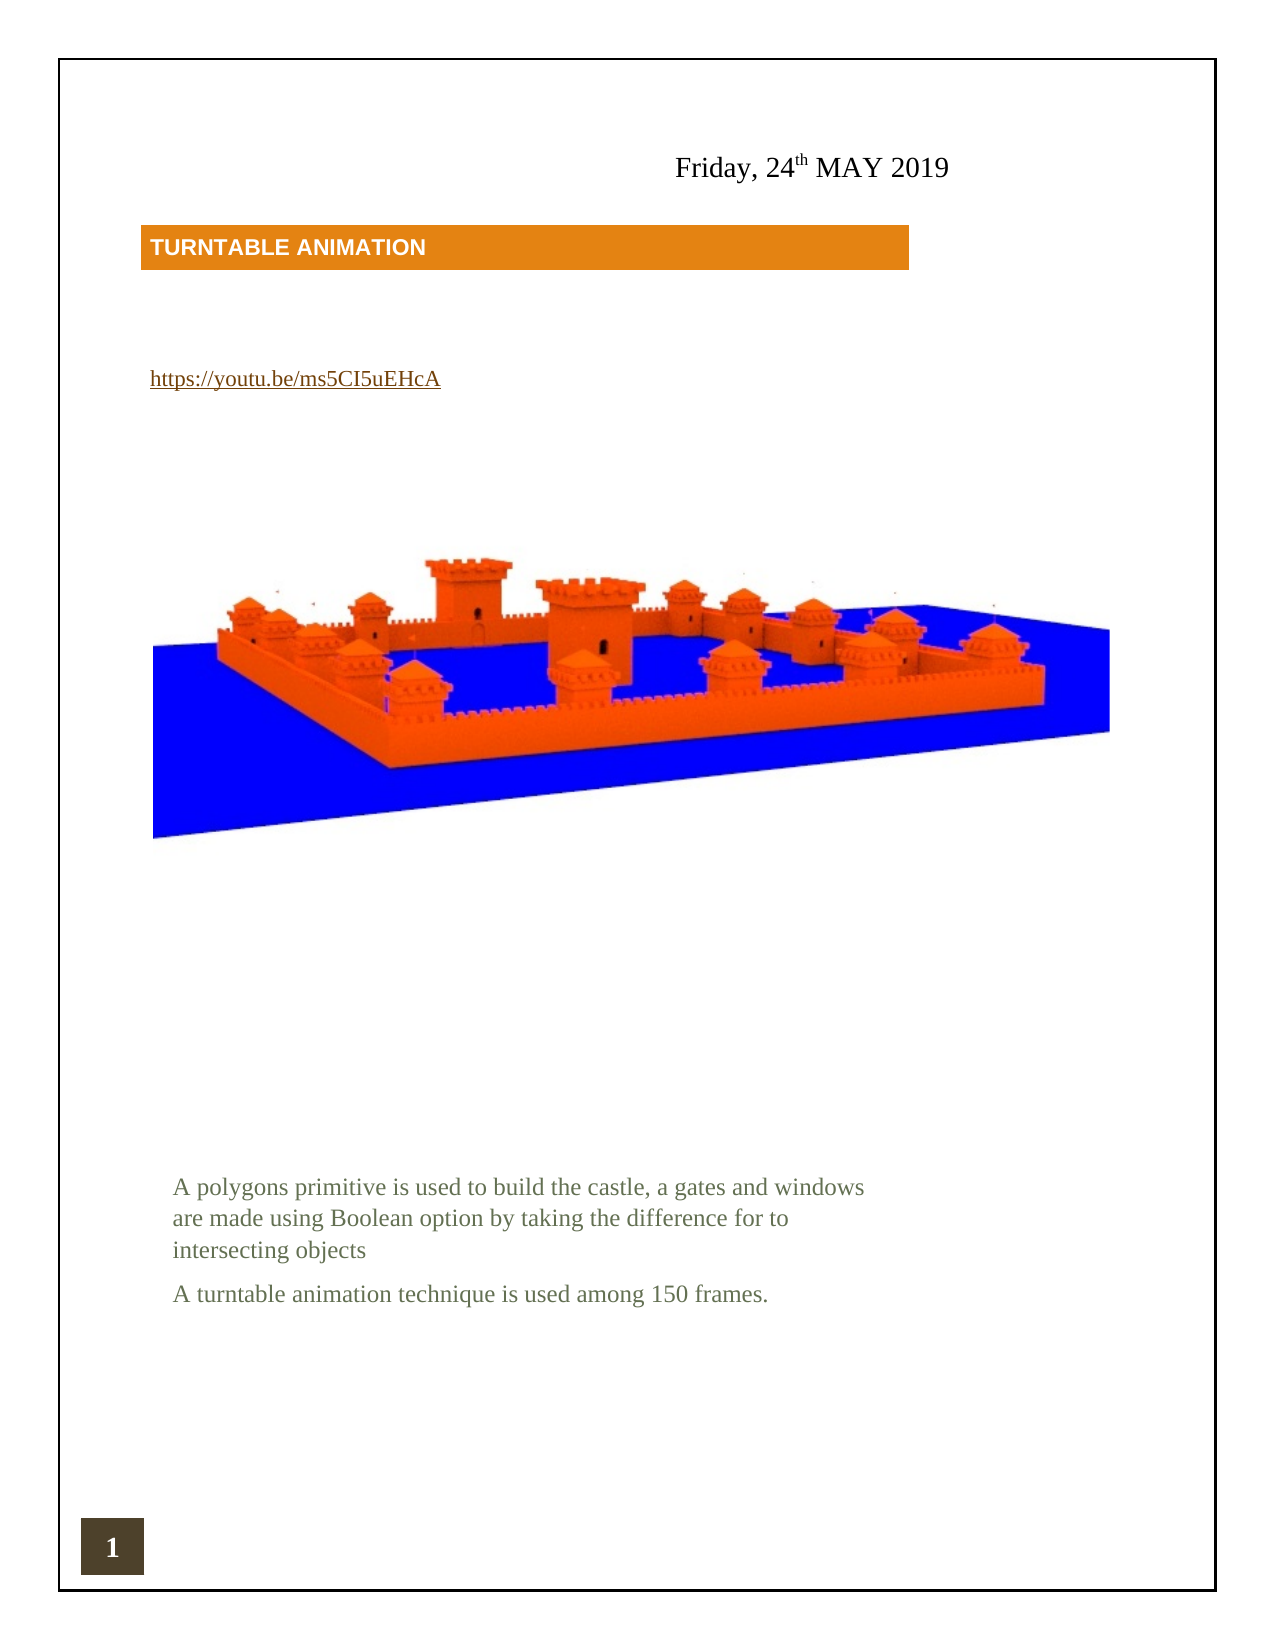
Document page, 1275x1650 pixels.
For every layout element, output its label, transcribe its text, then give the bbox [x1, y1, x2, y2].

picture [153, 393, 1110, 982]
text Friday, 24th MAY 2019 [675, 150, 1102, 183]
list A turntable animation technique is used among 150 frames. [172, 1279, 900, 1308]
list A polygons primitive is used to build the castle, a gates and windows are made using Boolean option by taking the difference for to intersecting objects [172, 1172, 900, 1263]
subtitle Turntable Animation [142, 226, 908, 269]
text https://youtu.be/ms5CI5uEHcA [150, 365, 900, 1156]
